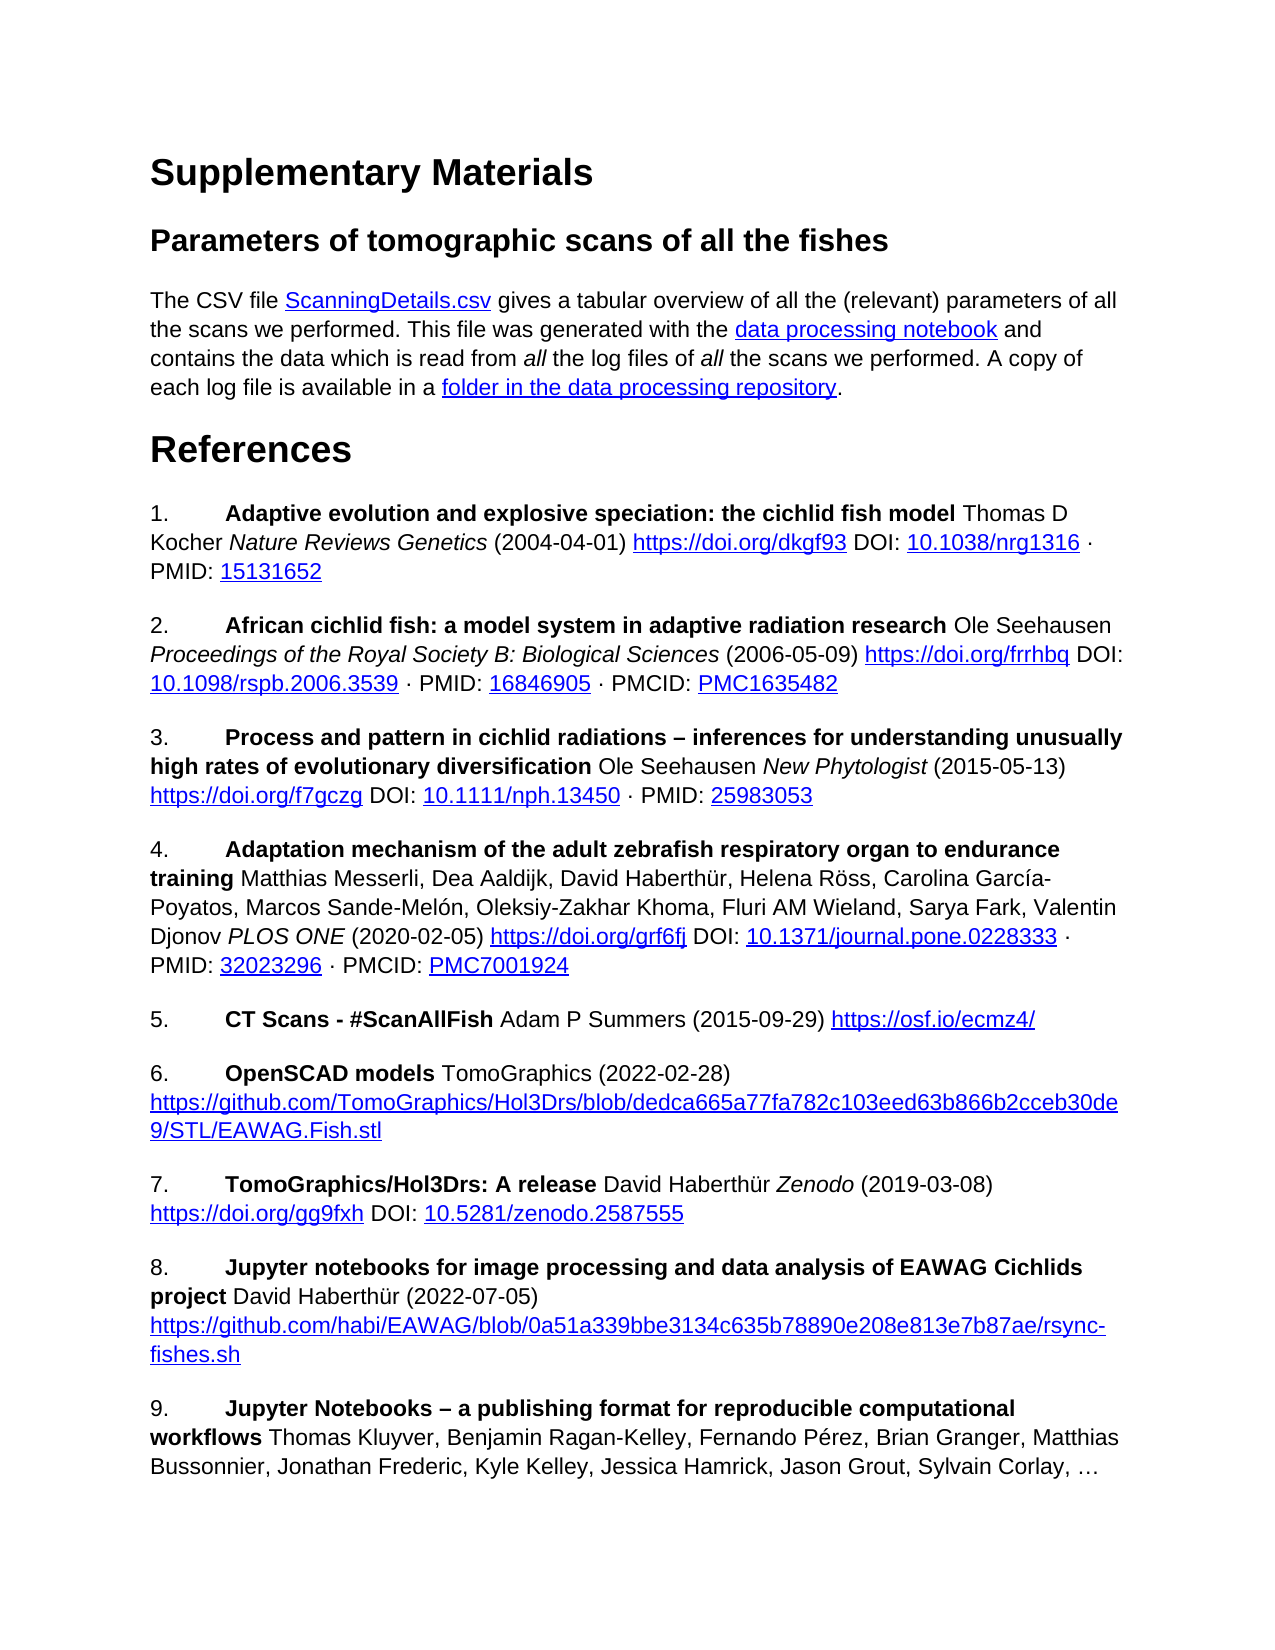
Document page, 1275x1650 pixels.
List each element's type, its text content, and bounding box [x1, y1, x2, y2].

text 6. OpenSCAD models TomoGraphics (2022-02-28) https://github.com/TomoGraphics/Hol3Drs/blob/dedca665a77fa782c103eed63b866b2cceb30de9/STL/EAWAG.Fish.stl [150, 1059, 1125, 1144]
text 7. TomoGraphics/Hol3Drs: A release David Haberthür Zenodo (2019-03-08) https://doi.org/gg9fxh DOI: 10.5281/zenodo.2587555 [150, 1171, 1125, 1227]
text 3. Process and pattern in cichlid radiations – inferences for understanding unusually high rates of evolutionary diversification Ole Seehausen New Phytologist (2015-05-13) https://doi.org/f7gczg DOI: 10.1111/nph.13450 · PMID: 25983053 [150, 724, 1125, 808]
text The CSV file ScanningDetails.csv gives a tabular overview of all the (relevant) parameters of all the scans we performed. This file was generated with the data processing notebook and contains the data which is read from all the log files of all the scans we performed. A copy of each log file is available in a folder in the data processing repository. [150, 287, 1125, 400]
subtitle Supplementary Materials [150, 150, 1125, 193]
text 8. Jupyter notebooks for image processing and data analysis of EAWAG Cichlids project David Haberthür (2022-07-05) https://github.com/habi/EAWAG/blob/0a51a339bbe3134c635b78890e208e813e7b87ae/rsync-fishes.sh [150, 1254, 1125, 1367]
subtitle References [150, 428, 1125, 471]
text 5. CT Scans - #ScanAllFish Adam P Summers (2015-09-29) https://osf.io/ecmz4/ [150, 1006, 1125, 1032]
text 4. Adaptation mechanism of the adult zebrafish respiratory organ to endurance training Matthias Messerli, Dea Aaldijk, David Haberthür, Helena Röss, Carolina García-Poyatos, Marcos Sande-Melón, Oleksiy-Zakhar Khoma, Fluri AM Wieland, Sarya Fark, Valentin Djonov PLOS ONE (2020-02-05) https://doi.org/grf6fj DOI: 10.1371/journal.pone.0228333 · PMID: 32023296 · PMCID: PMC7001924 [150, 836, 1125, 978]
text 1. Adaptive evolution and explosive speciation: the cichlid fish model Thomas D Kocher Nature Reviews Genetics (2004-04-01) https://doi.org/dkgf93 DOI: 10.1038/nrg1316 · PMID: 15131652 [150, 500, 1125, 584]
subtitle Parameters of tomographic scans of all the fishes [150, 222, 1125, 258]
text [150, 1395, 1125, 1479]
text 2. African cichlid fish: a model system in adaptive radiation research Ole Seehausen Proceedings of the Royal Society B: Biological Sciences (2006-05-09) https://doi.org/frrhbq DOI: 10.1098/rspb.2006.3539 · PMID: 16846905 · PMCID: PMC1635482 [150, 612, 1125, 696]
